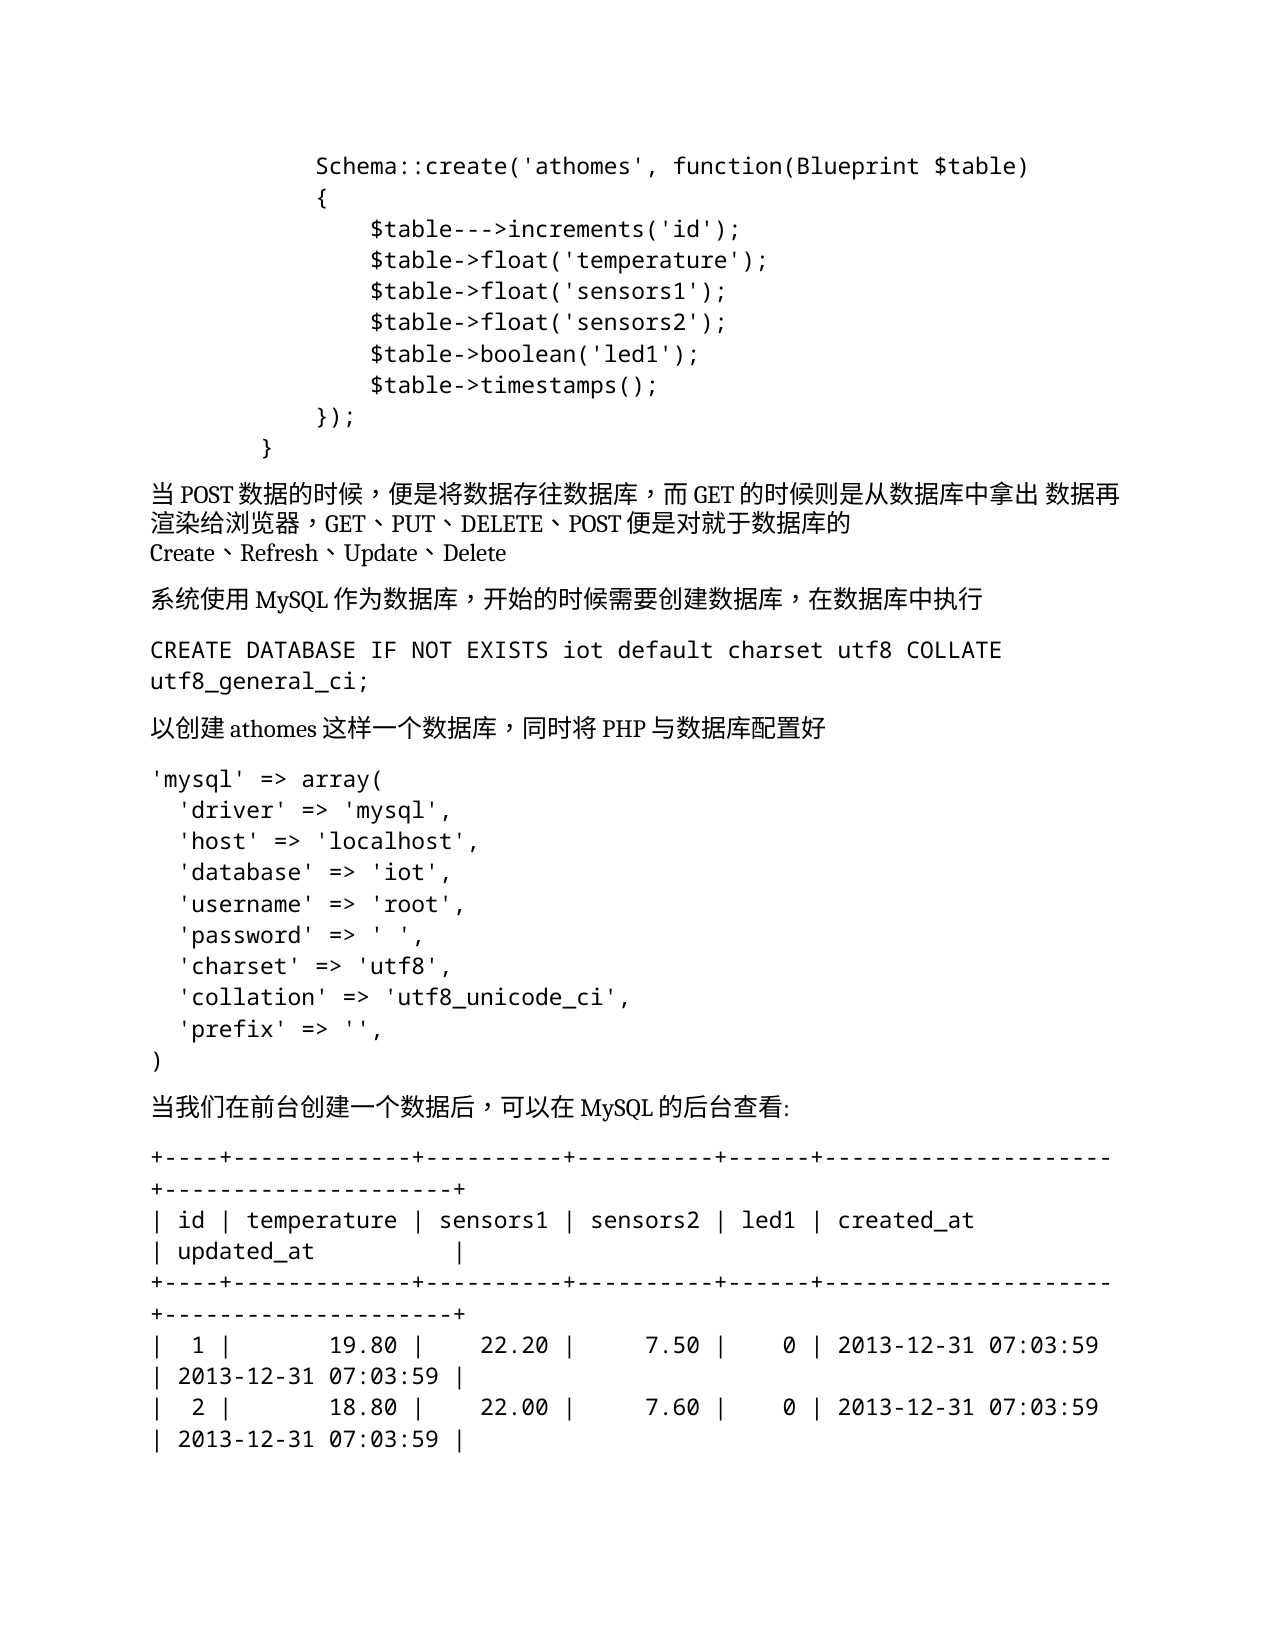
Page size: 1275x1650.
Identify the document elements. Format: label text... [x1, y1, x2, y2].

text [150, 150, 1125, 462]
text 'mysql' => array( 'driver' => 'mysql', 'host' => 'localhost', 'database' => 'iot', 'username' => 'root', 'password' => ' ', 'charset' => 'utf8', 'collation' => 'utf8_unicode_ci', 'prefix' => '', ) [150, 762, 1125, 1075]
text 系统使用MySQL作为数据库，开始的时候需要创建数据库，在数据库中执行 [150, 586, 1125, 615]
text 当我们在前台创建一个数据后，可以在MySQL的后台查看: [150, 1094, 1125, 1122]
text CREATE DATABASE IF NOT EXISTS iot default charset utf8 COLLATE utf8_general_ci; [150, 634, 1125, 696]
text 以创建athomes这样一个数据库，同时将PHP与数据库配置好 [150, 715, 1125, 744]
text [150, 1141, 1125, 1454]
text 当POST数据的时候，便是将数据存往数据库，而GET的时候则是从数据库中拿出 数据再渲染给浏览器，GET、PUT、DELETE、POST便是对就于数据库的Create、Refresh、Update、Delete [150, 481, 1125, 567]
